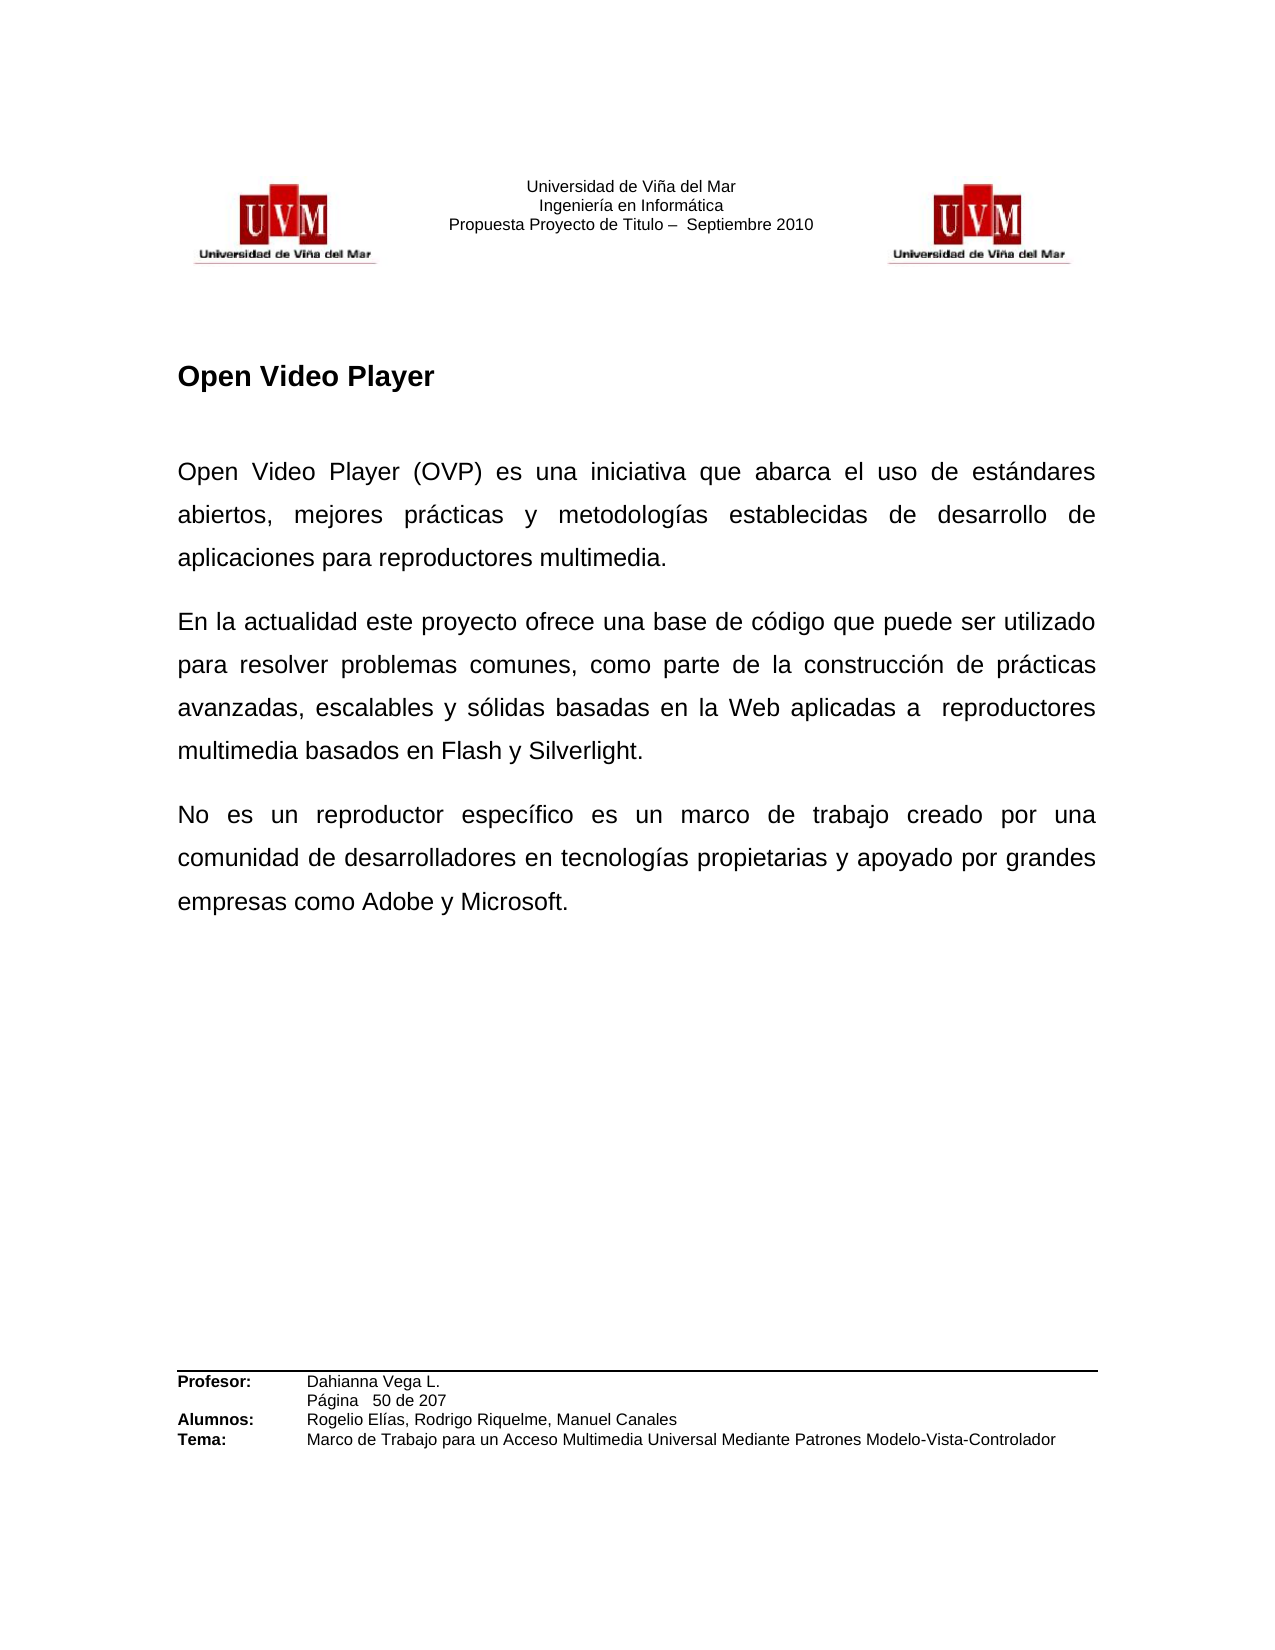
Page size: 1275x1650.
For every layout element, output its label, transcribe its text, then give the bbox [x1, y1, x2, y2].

picture [871, 176, 1084, 267]
text Open Video Player (OVP) es una iniciativa que abarca el uso de estándares abiertos, mejores prácticas y metodologías establecidas de desarrollo de aplicaciones para reproductores multimedia. [177, 457, 1098, 572]
subtitle Open Video Player [177, 359, 1098, 392]
text En la actualidad este proyecto ofrece una base de código que puede ser utilizado para resolver problemas comunes, como parte de la construcción de prácticas avanzadas, escalables y sólidas basadas en la Web aplicadas a reproductores multimedia basados en Flash y Silverlight. [177, 607, 1098, 765]
text No es un reproductor específico es un marco de trabajo creado por una comunidad de desarrolladores en tecnologías propietarias y apoyado por grandes empresas como Adobe y Microsoft. [177, 800, 1098, 915]
picture [177, 176, 390, 267]
